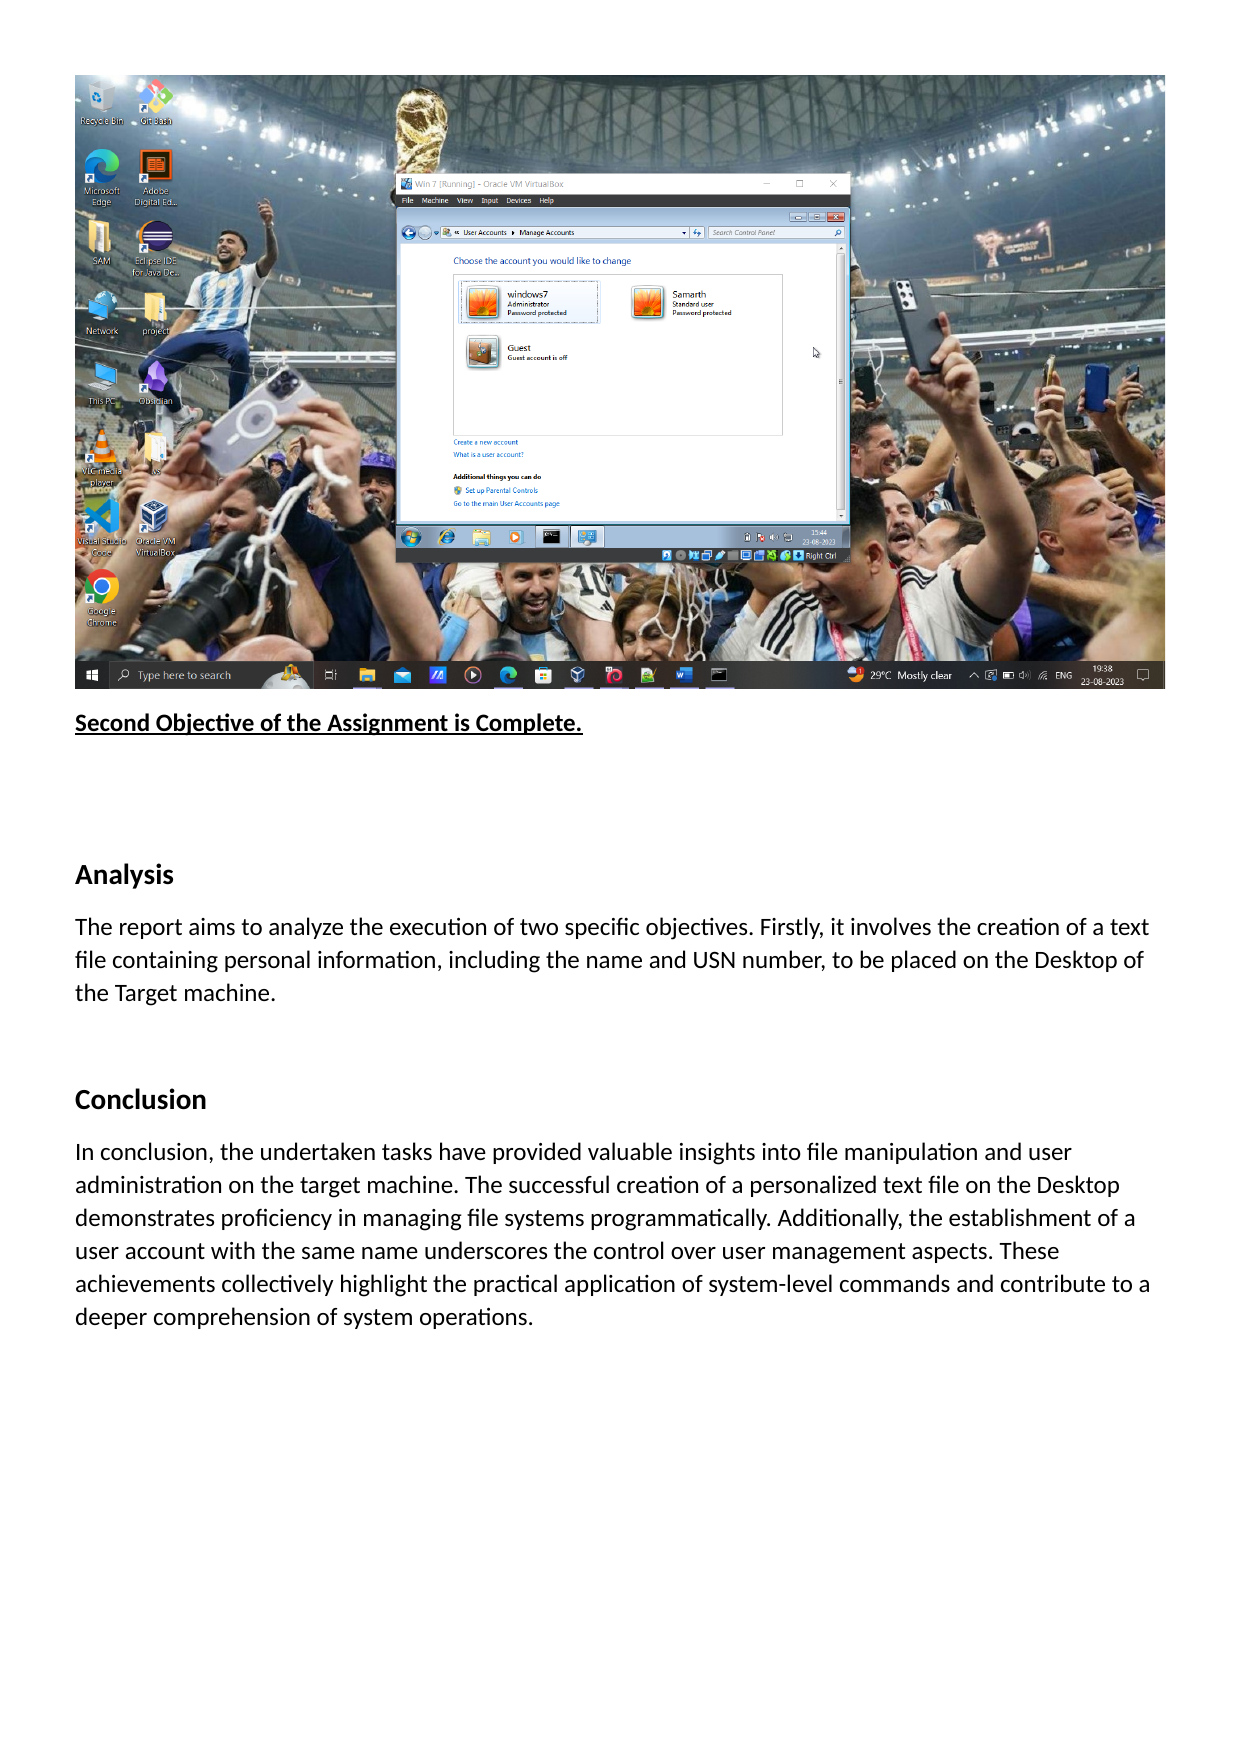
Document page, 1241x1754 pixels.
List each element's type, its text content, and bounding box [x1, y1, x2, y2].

text In conclusion, the undertaken tasks have provided valuable insights into file manipulation and user administration on the target machine. The successful creation of a personalized text file on the Desktop demonstrates proficiency in managing file systems programmatically. Additionally, the establishment of a user account with the same name underscores the control over user management aspects. These achievements collectively highlight the practical application of system-level commands and contribute to a deeper comprehension of system operations. [75, 1137, 1165, 1332]
text The report aims to analyze the execution of two specific objectives. Firstly, it involves the creation of a text file containing personal information, including the name and USN number, to be placed on the Desktop of the Target machine. [75, 911, 1165, 1007]
text Second Objective of the Assignment is Complete. [75, 707, 1165, 738]
picture [75, 75, 1166, 689]
text Analysis [75, 856, 1165, 891]
text Conclusion [75, 1081, 1165, 1117]
